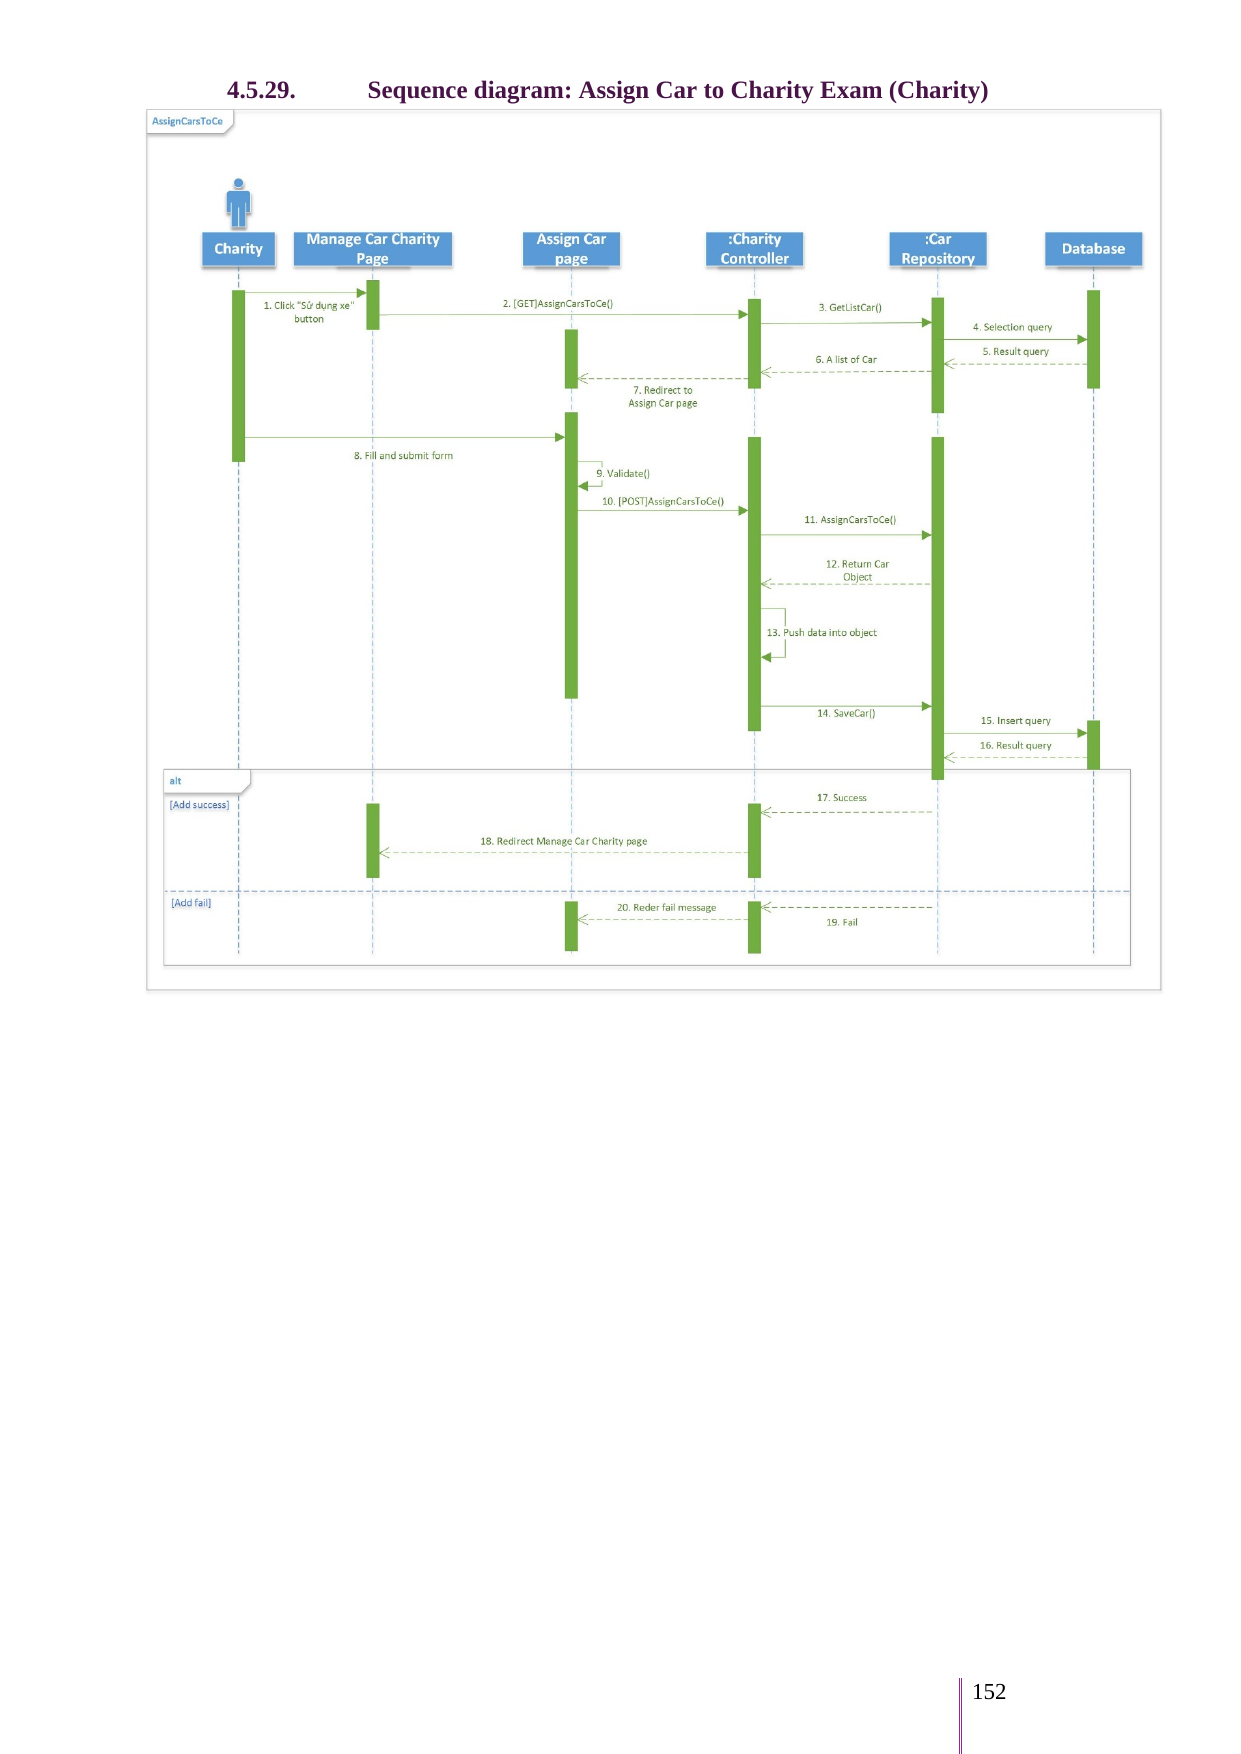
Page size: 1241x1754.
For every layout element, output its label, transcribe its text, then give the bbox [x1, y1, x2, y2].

picture [142, 108, 1166, 997]
subtitle Sequence diagram: Assign Car to Charity Exam (Charity) [227, 75, 1165, 104]
